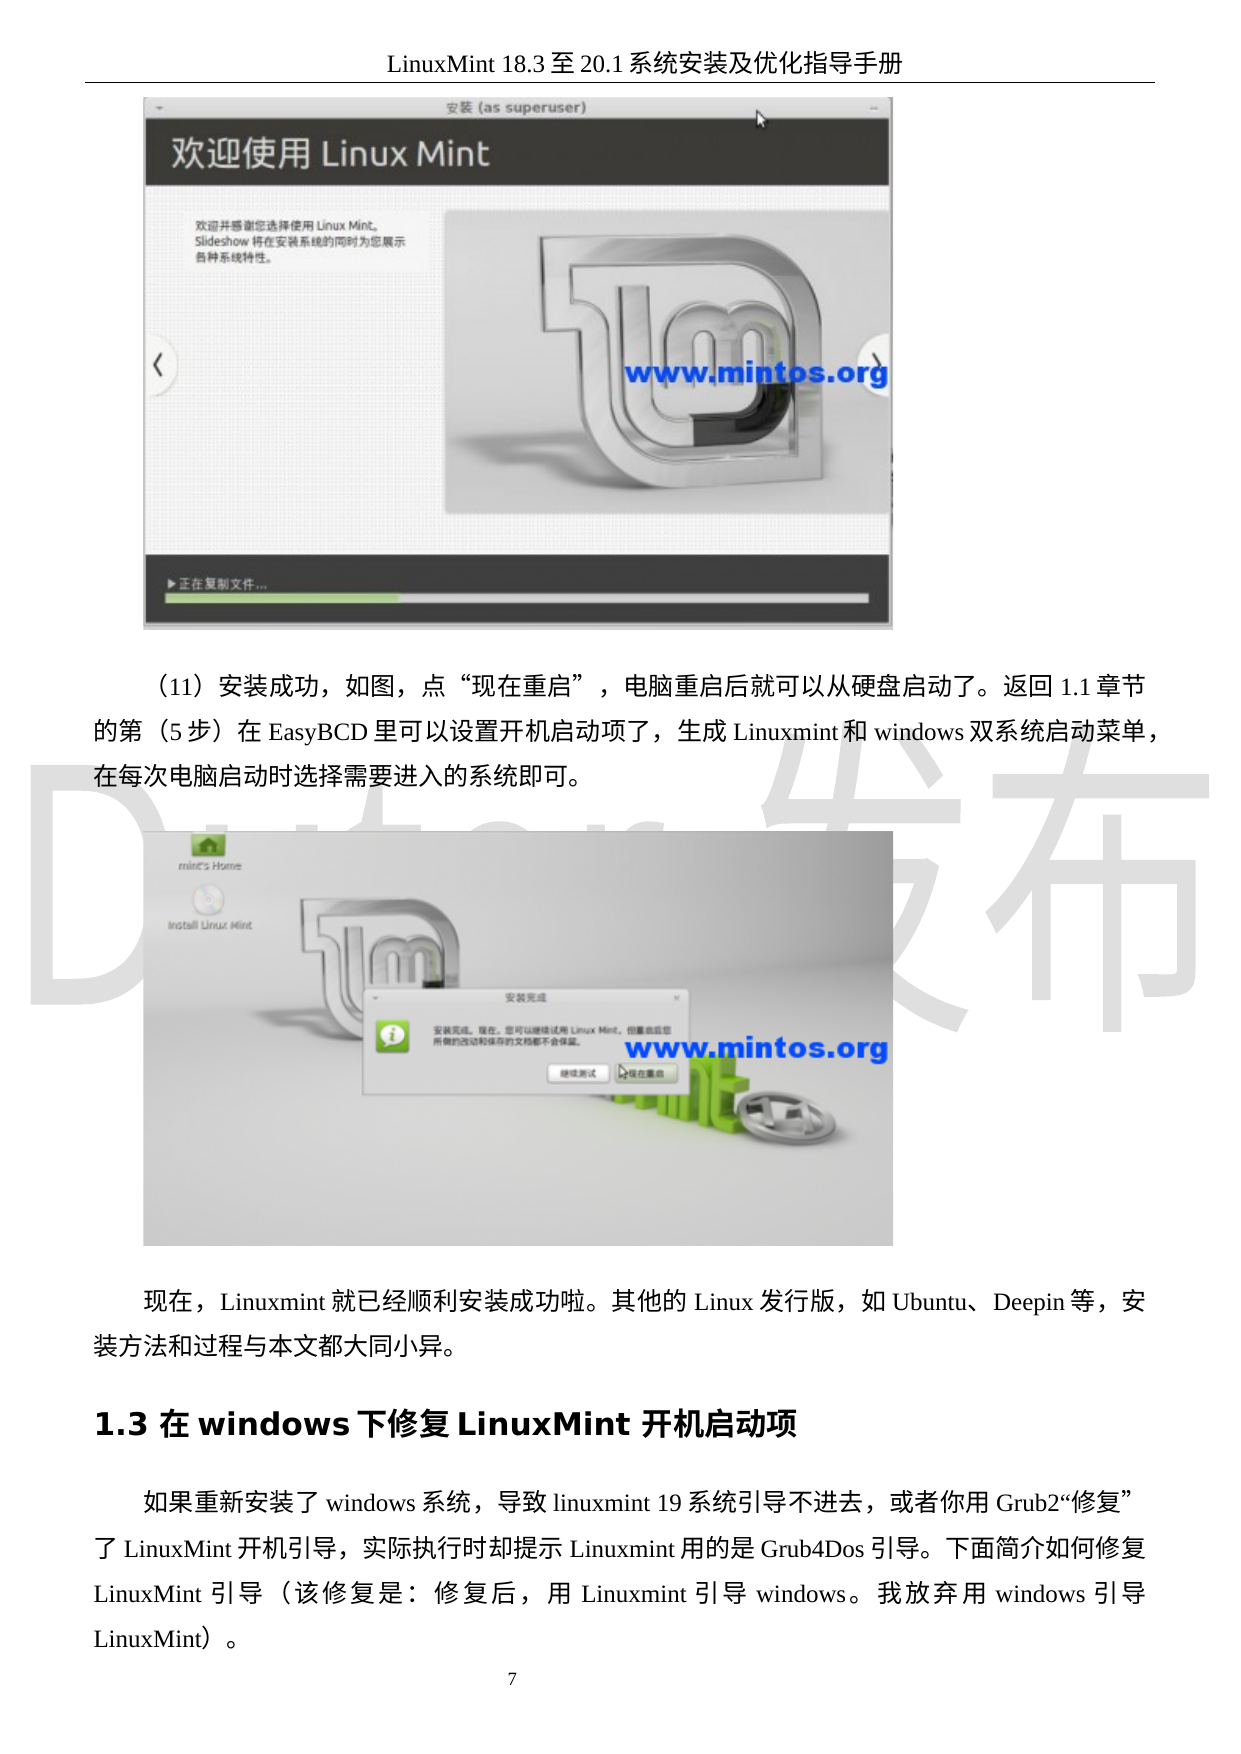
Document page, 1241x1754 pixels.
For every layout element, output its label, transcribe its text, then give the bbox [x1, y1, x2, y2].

text 如果重新安装了windows系统，导致linuxmint 19系统引导不进去，或者你用Grub2“修复”了LinuxMint开机引导，实际执行时却提示Linuxmint用的是Grub4Dos引导。下面简介如何修复LinuxMint引导（该修复是：修复后，用Linuxmint引导windows。我放弃用windows引导LinuxMint）。 [93, 1483, 1147, 1655]
text （11）安装成功，如图，点“现在重启”，电脑重启后就可以从硬盘启动了。返回1.1章节的第（5步）在EasyBCD里可以设置开机启动项了，生成Linuxmint和windows双系统启动菜单，在每次电脑启动时选择需要进入的系统即可。 [93, 666, 1147, 793]
picture [143, 97, 894, 630]
subtitle 1.3 在windows下修复LinuxMint 开机启动项 [93, 1399, 1147, 1444]
picture [143, 831, 894, 1246]
text 现在，Linuxmint就已经顺利安装成功啦。其他的Linux发行版，如Ubuntu、Deepin等，安装方法和过程与本文都大同小异。 [93, 1282, 1147, 1363]
